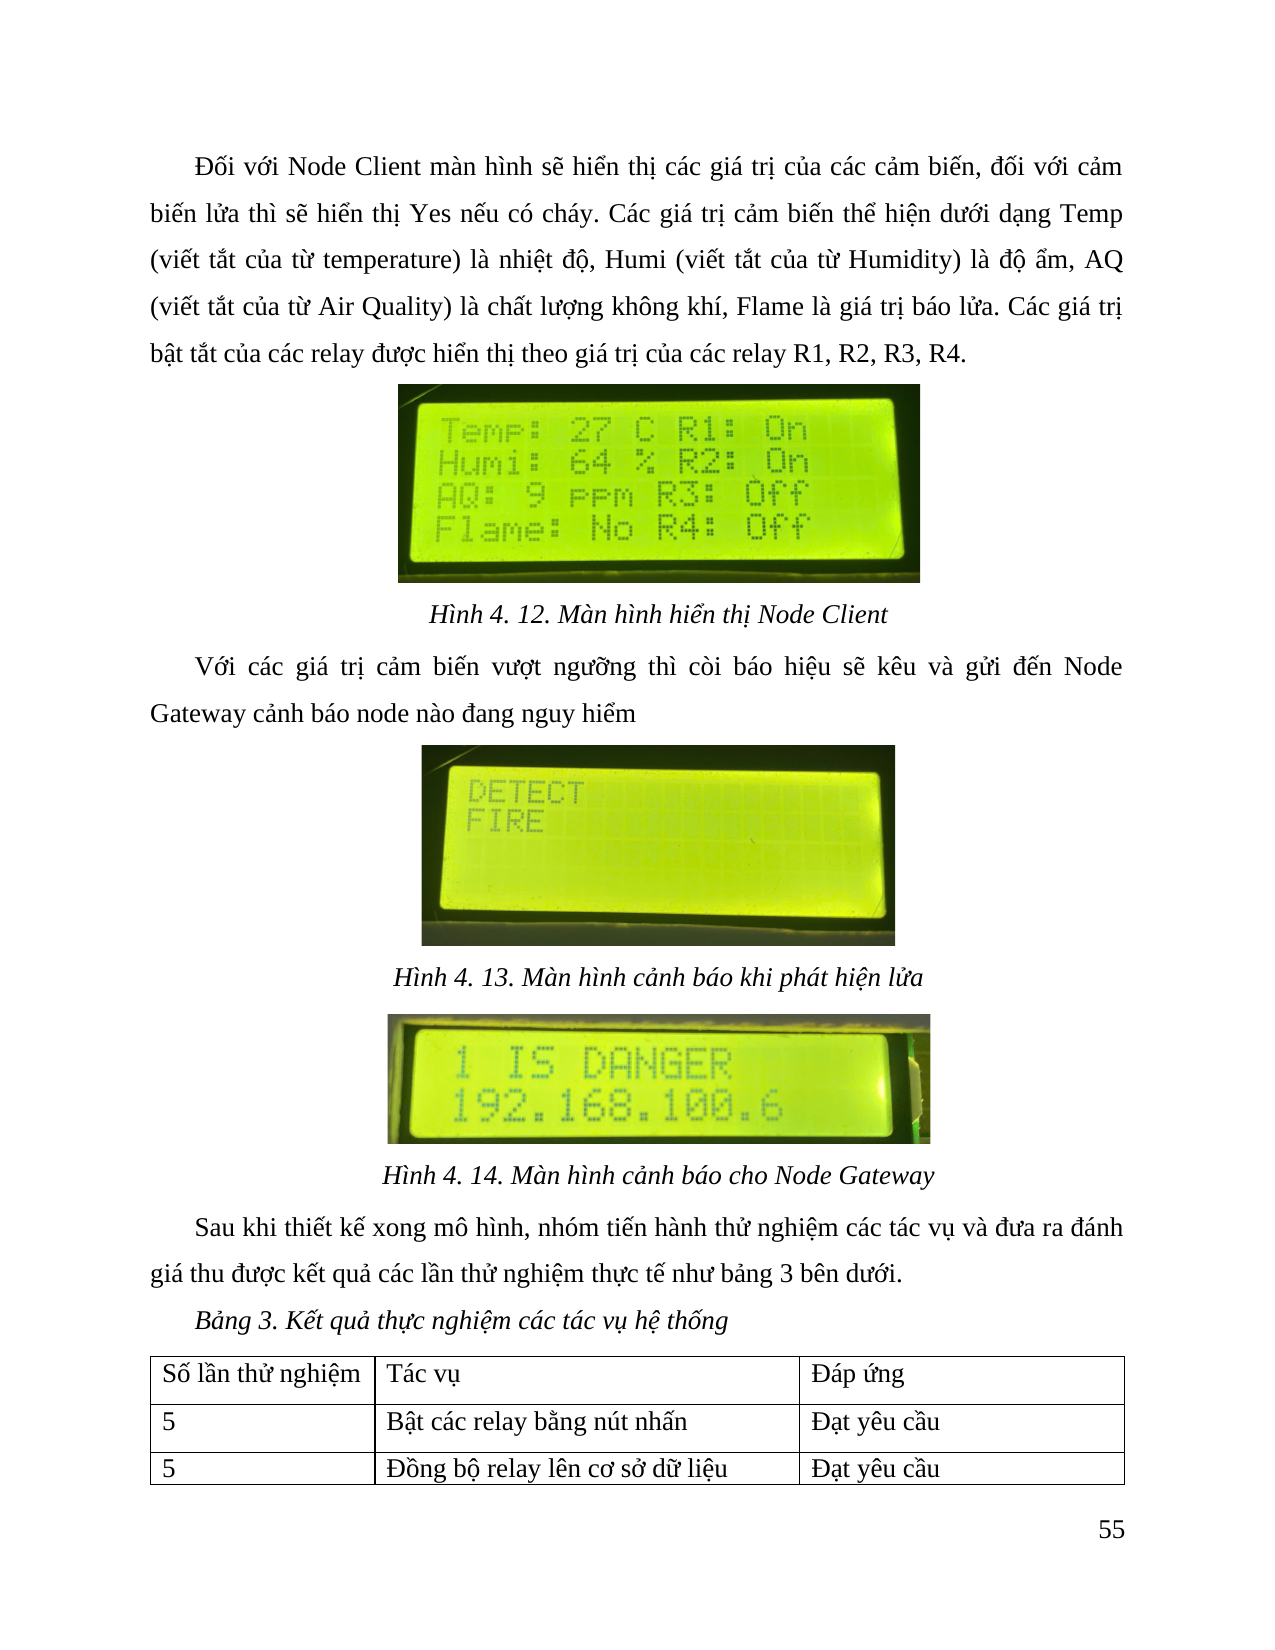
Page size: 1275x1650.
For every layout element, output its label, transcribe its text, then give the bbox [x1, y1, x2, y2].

table_cell Đạt yêu cầu [800, 1453, 1124, 1484]
table_cell 5 [151, 1405, 374, 1452]
text Hình 4. 14. Màn hình cảnh báo cho Node Gateway [194, 1159, 1125, 1190]
text Hình 4. 13. Màn hình cảnh báo khi phát hiện lửa [150, 961, 1125, 992]
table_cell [376, 1453, 799, 1484]
table_header Tác vụ [376, 1357, 799, 1404]
text Với các giá trị cảm biến vượt ngưỡng thì còi báo hiệu sẽ kêu và gửi đến Node Gateway cảnh báo node nào đang nguy hiểm [150, 650, 1125, 728]
picture [398, 384, 921, 583]
text Sau khi thiết kế xong mô hình, nhóm tiến hành thử nghiệm các tác vụ và đưa ra đánh giá thu được kết quả các lần thử nghiệm thực tế như bảng 3 bên dưới. [150, 1211, 1125, 1289]
table_cell 5 [151, 1453, 374, 1484]
picture [387, 1014, 931, 1144]
text Bảng 3. Kết quả thực nghiệm các tác vụ hệ thống [150, 1304, 1125, 1335]
table_cell Đạt yêu cầu [800, 1405, 1124, 1452]
text Đối với Node Client màn hình sẽ hiển thị các giá trị của các cảm biến, đối với cảm biến lửa thì sẽ hiển thị Yes nếu có cháy. Các giá trị cảm biến thể hiện dưới dạng Temp (viết tắt của từ temperature) là nhiệt độ, Humi (viết tắt của từ Humidity) là độ ẩm, AQ (viết tắt của từ Air Quality) là chất lượng không khí, Flame là giá trị báo lửa. Các giá trị bật tắt của các relay được hiển thị theo giá trị của các relay R1, R2, R3, R4. [150, 150, 1125, 368]
table_cell Bật các relay bằng nút nhấn [376, 1405, 799, 1452]
picture [421, 745, 896, 946]
table_header Đáp ứng [800, 1357, 1124, 1404]
table_header Số lần thử nghiệm [151, 1357, 374, 1404]
text Hình 4. 12. Màn hình hiển thị Node Client [150, 598, 1125, 629]
